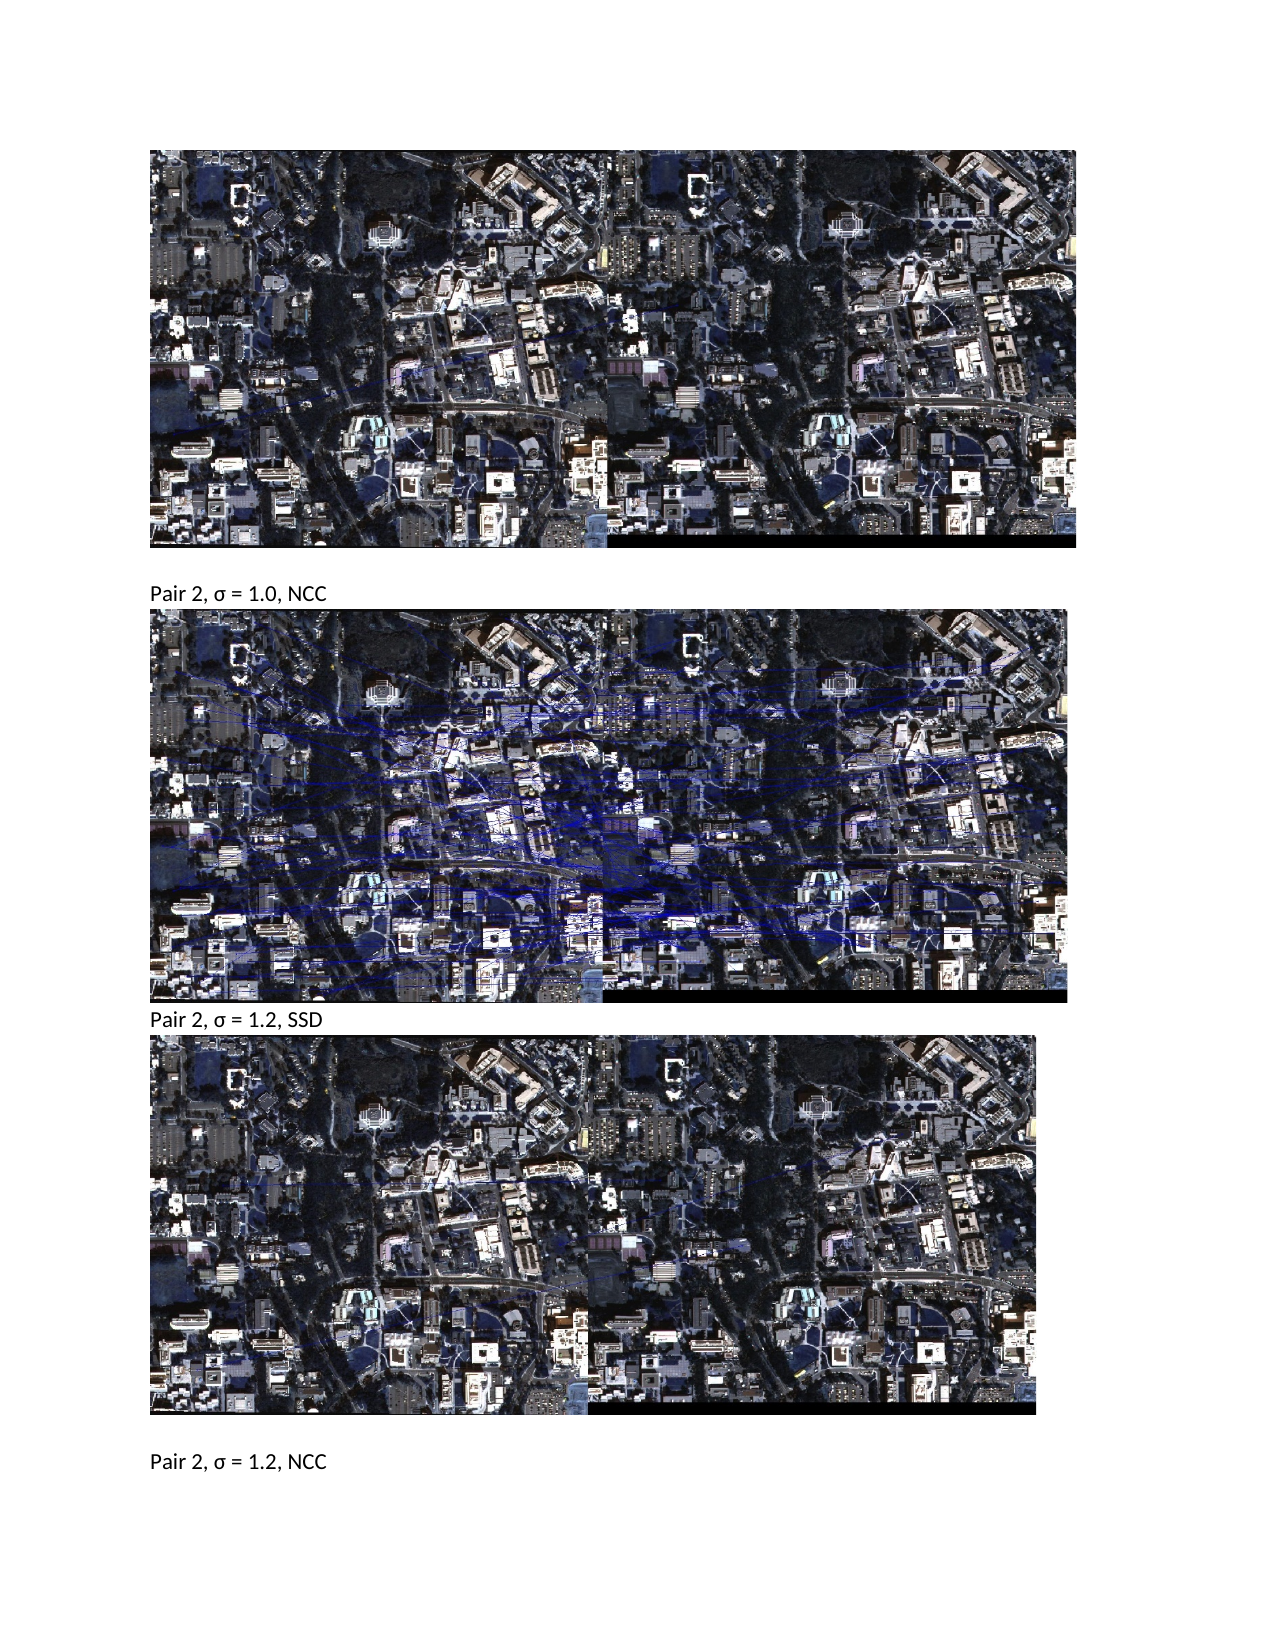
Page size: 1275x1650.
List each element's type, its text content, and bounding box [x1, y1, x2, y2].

picture [150, 150, 1077, 548]
text Pair 2, σ = 1.2, SSD [150, 1005, 1125, 1033]
text Pair 2, σ = 1.2, NCC [150, 1447, 1125, 1475]
picture [150, 609, 1068, 1003]
text Pair 2, σ = 1.0, NCC [150, 579, 1125, 608]
picture [150, 1035, 1037, 1415]
